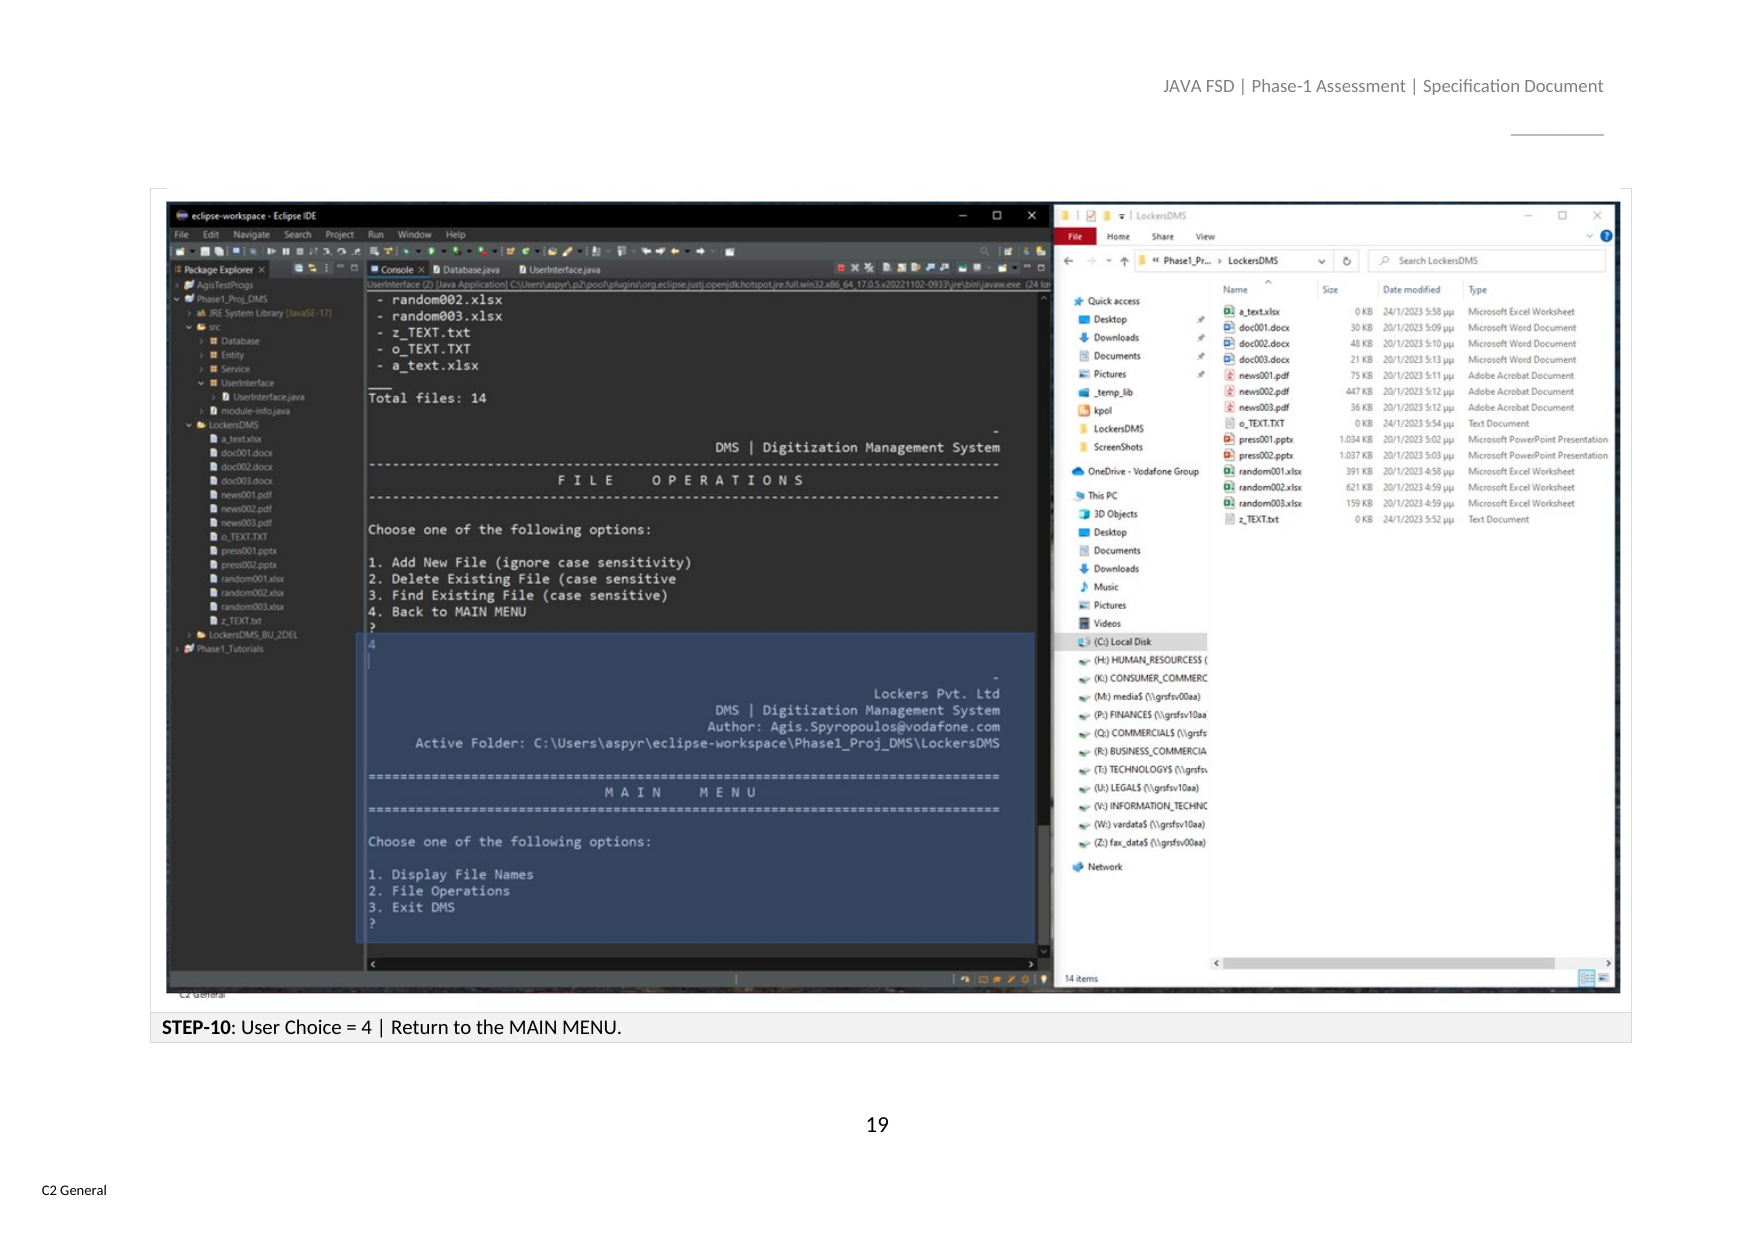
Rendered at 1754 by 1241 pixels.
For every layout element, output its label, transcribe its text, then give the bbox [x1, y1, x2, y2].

table_cell STEP-10: User Choice = 4 | Return to the MAIN MENU. [151, 1013, 1631, 1042]
table_cell [151, 189, 1631, 1012]
picture [166, 188, 1621, 1007]
